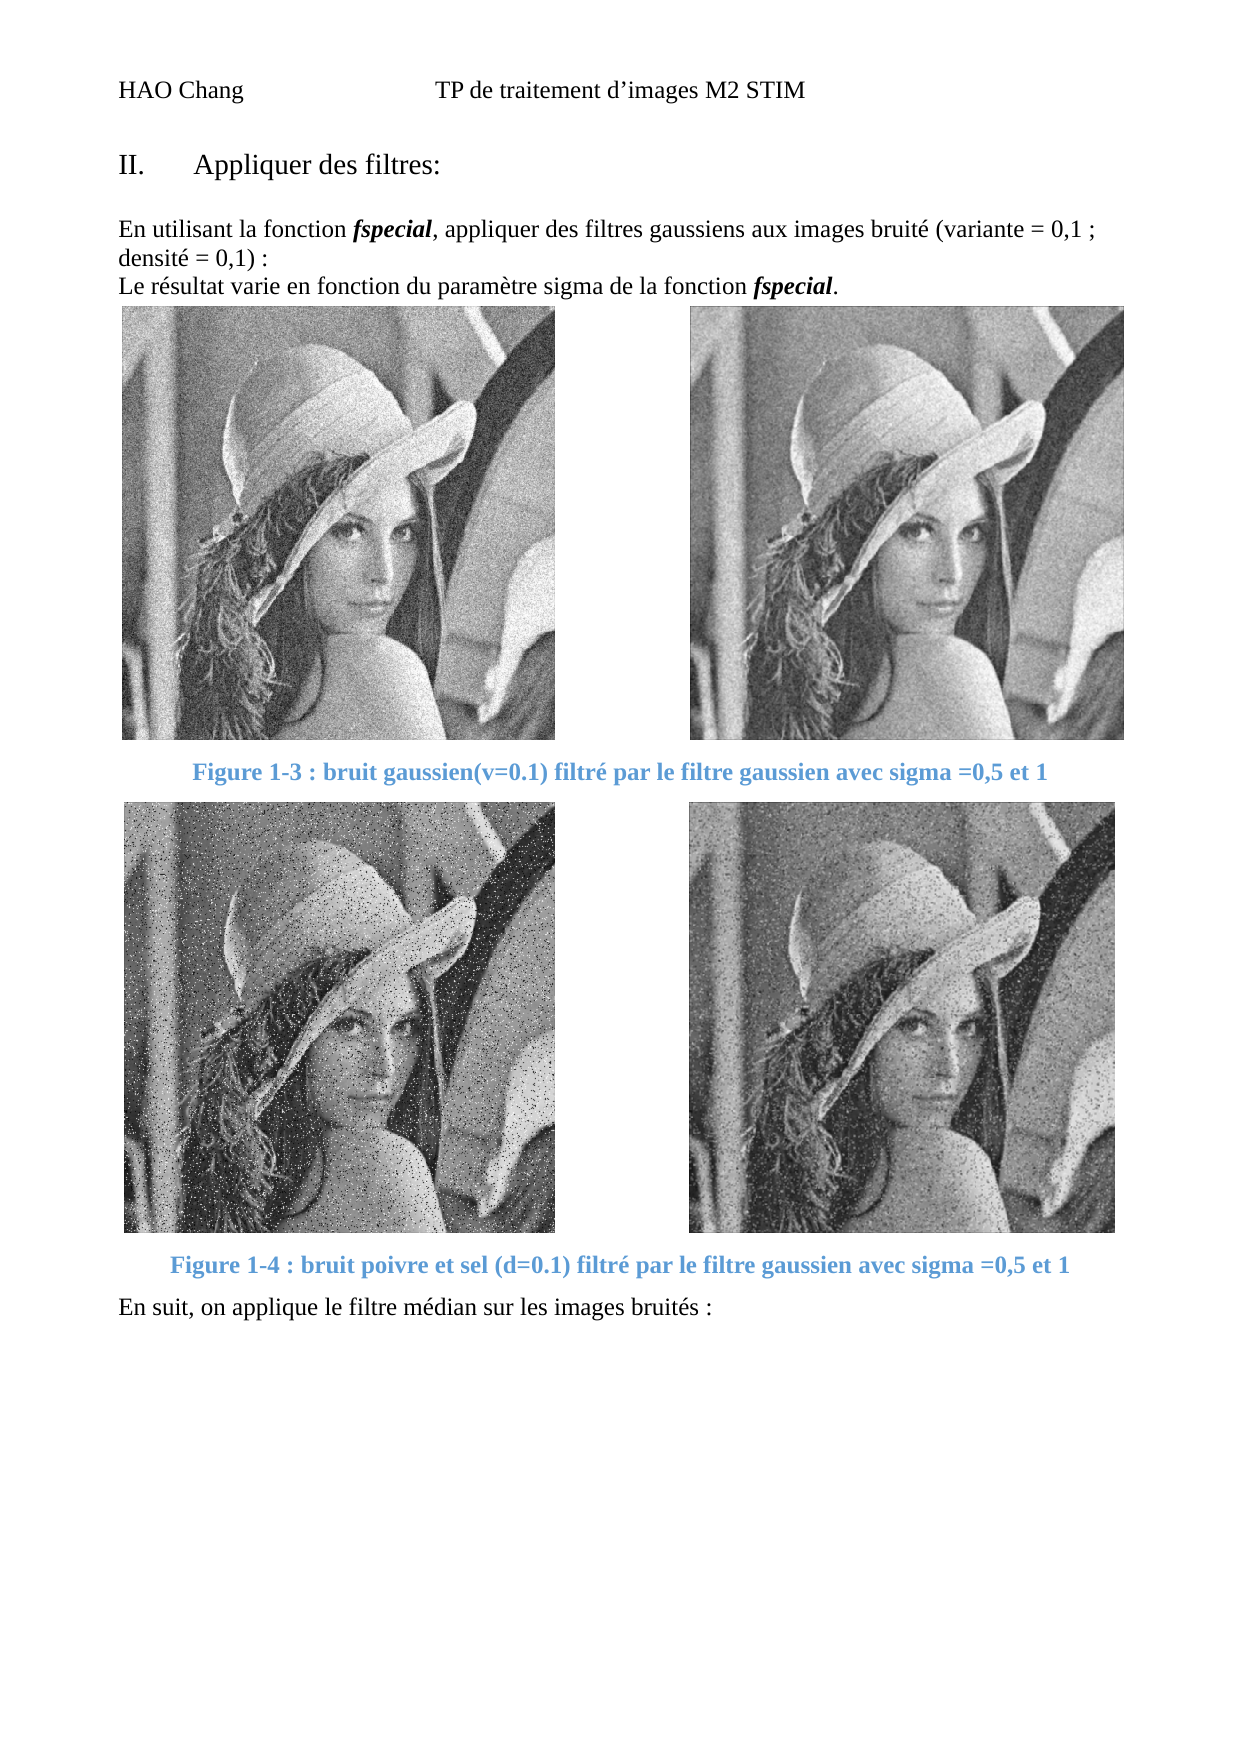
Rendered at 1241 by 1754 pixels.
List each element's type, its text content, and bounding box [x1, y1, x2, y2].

text En utilisant la fonction fspecial, appliquer des filtres gaussiens aux images bruité (variante = 0,1 ; densité = 0,1) : [118, 214, 1122, 271]
text Le résultat varie en fonction du paramètre sigma de la fonction fspecial. [118, 271, 1122, 300]
list Appliquer des filtres: [118, 147, 1122, 180]
text Figure 1-4 : bruit poivre et sel (d=0.1) filtré par le filtre gaussien avec sigma =0,5 et 1 [118, 1250, 1122, 1279]
text Figure 1-3 : bruit gaussien(v=0.1) filtré par le filtre gaussien avec sigma =0,5 et 1 [118, 757, 1122, 786]
text En suit, on applique le filtre médian sur les images bruités : [118, 1292, 1122, 1320]
